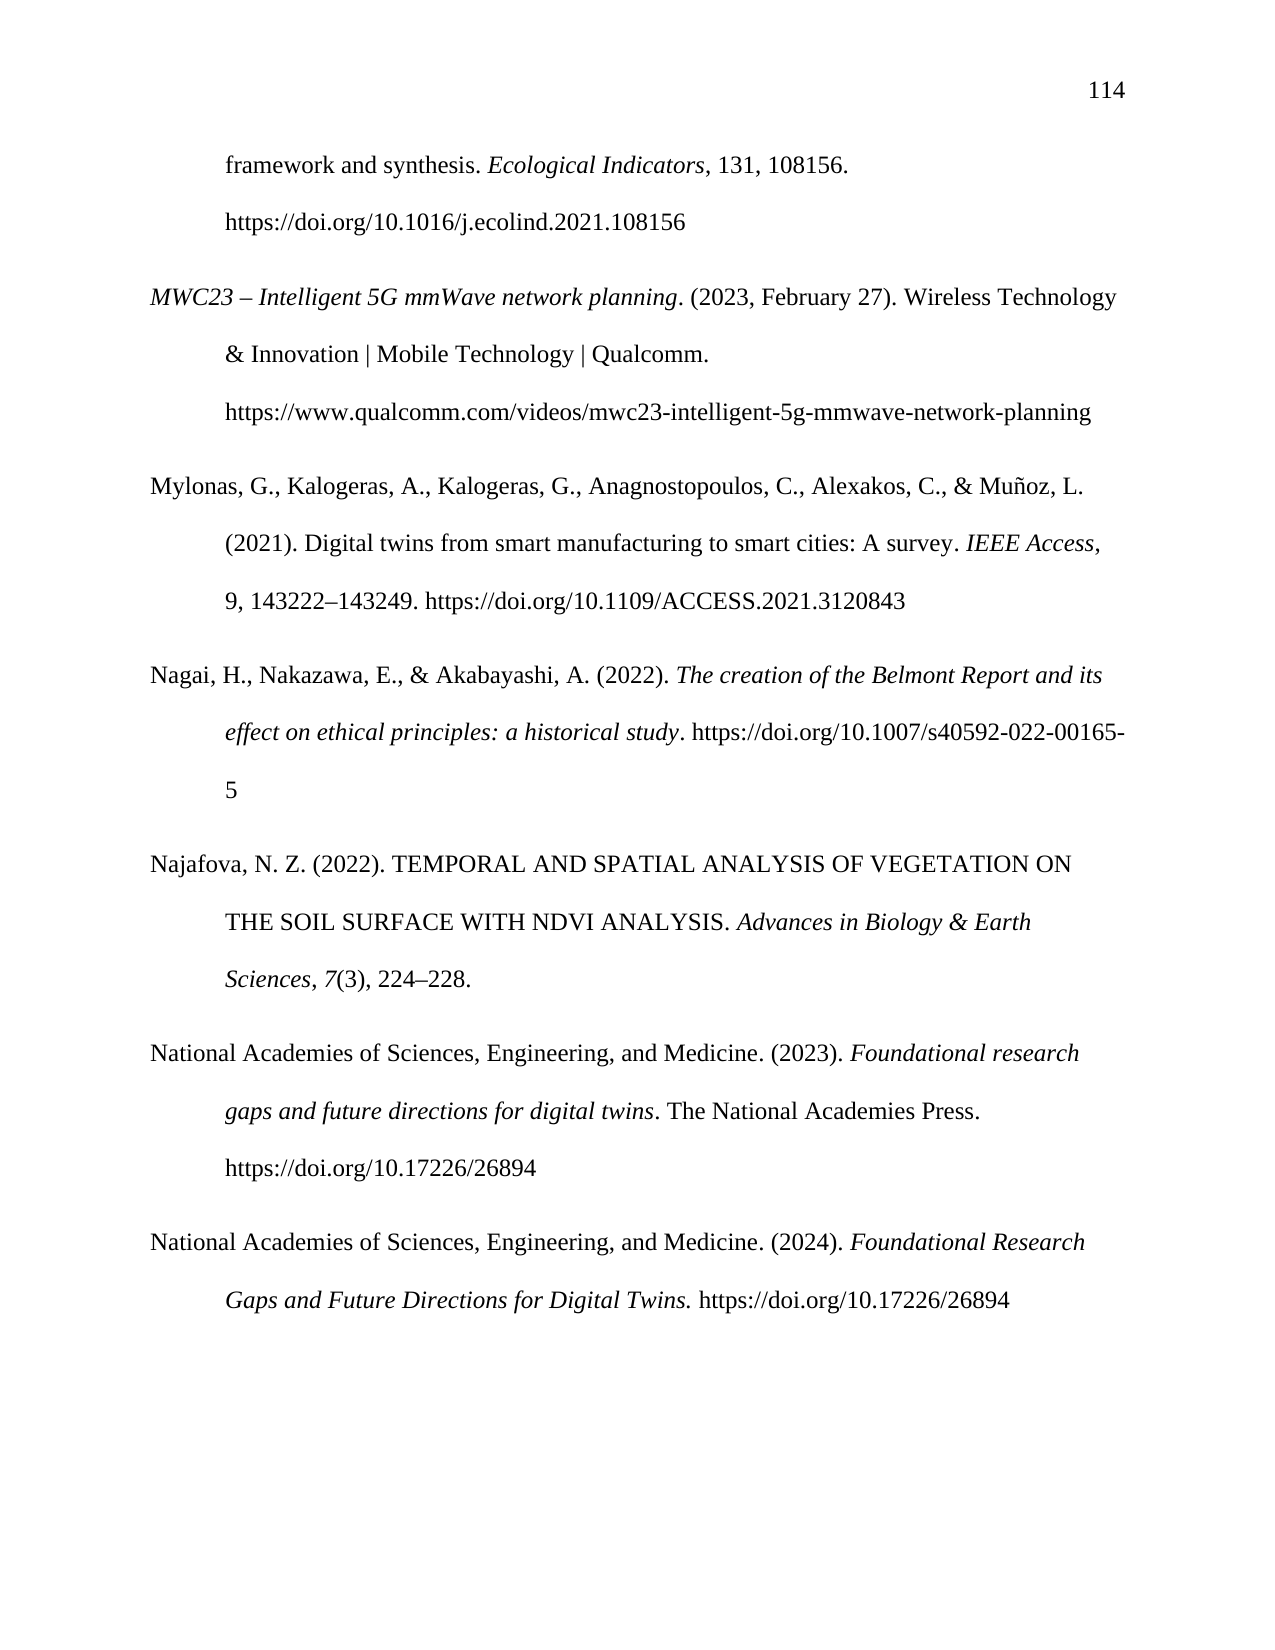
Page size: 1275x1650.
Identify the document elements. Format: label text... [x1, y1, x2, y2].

text Mylonas, G., Kalogeras, A., Kalogeras, G., Anagnostopoulos, C., Alexakos, C., & Muñoz, L. (2021). Digital twins from smart manufacturing to smart cities: A survey. IEEE Access, 9, 143222–143249. https://doi.org/10.1109/ACCESS.2021.3120843 [150, 471, 1125, 614]
text Nagai, H., Nakazawa, E., & Akabayashi, A. (2022). The creation of the Belmont Report and its effect on ethical principles: a historical study. https://doi.org/10.1007/s40592-022-00165-5 [150, 660, 1125, 804]
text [150, 150, 1125, 236]
text MWC23 – Intelligent 5G mmWave network planning. (2023, February 27). Wireless Technology & Innovation | Mobile Technology | Qualcomm. https://www.qualcomm.com/videos/mwc23-intelligent-5g-mmwave-network-planning [150, 282, 1125, 425]
text National Academies of Sciences, Engineering, and Medicine. (2023). Foundational research gaps and future directions for digital twins. The National Academies Press. https://doi.org/10.17226/26894 [150, 1038, 1125, 1182]
text National Academies of Sciences, Engineering, and Medicine. (2024). Foundational Research Gaps and Future Directions for Digital Twins. https://doi.org/10.17226/26894 [150, 1227, 1125, 1314]
text Najafova, N. Z. (2022). TEMPORAL AND SPATIAL ANALYSIS OF VEGETATION ON THE SOIL SURFACE WITH NDVI ANALYSIS. Advances in Biology & Earth Sciences, 7(3), 224–228. [150, 849, 1125, 993]
